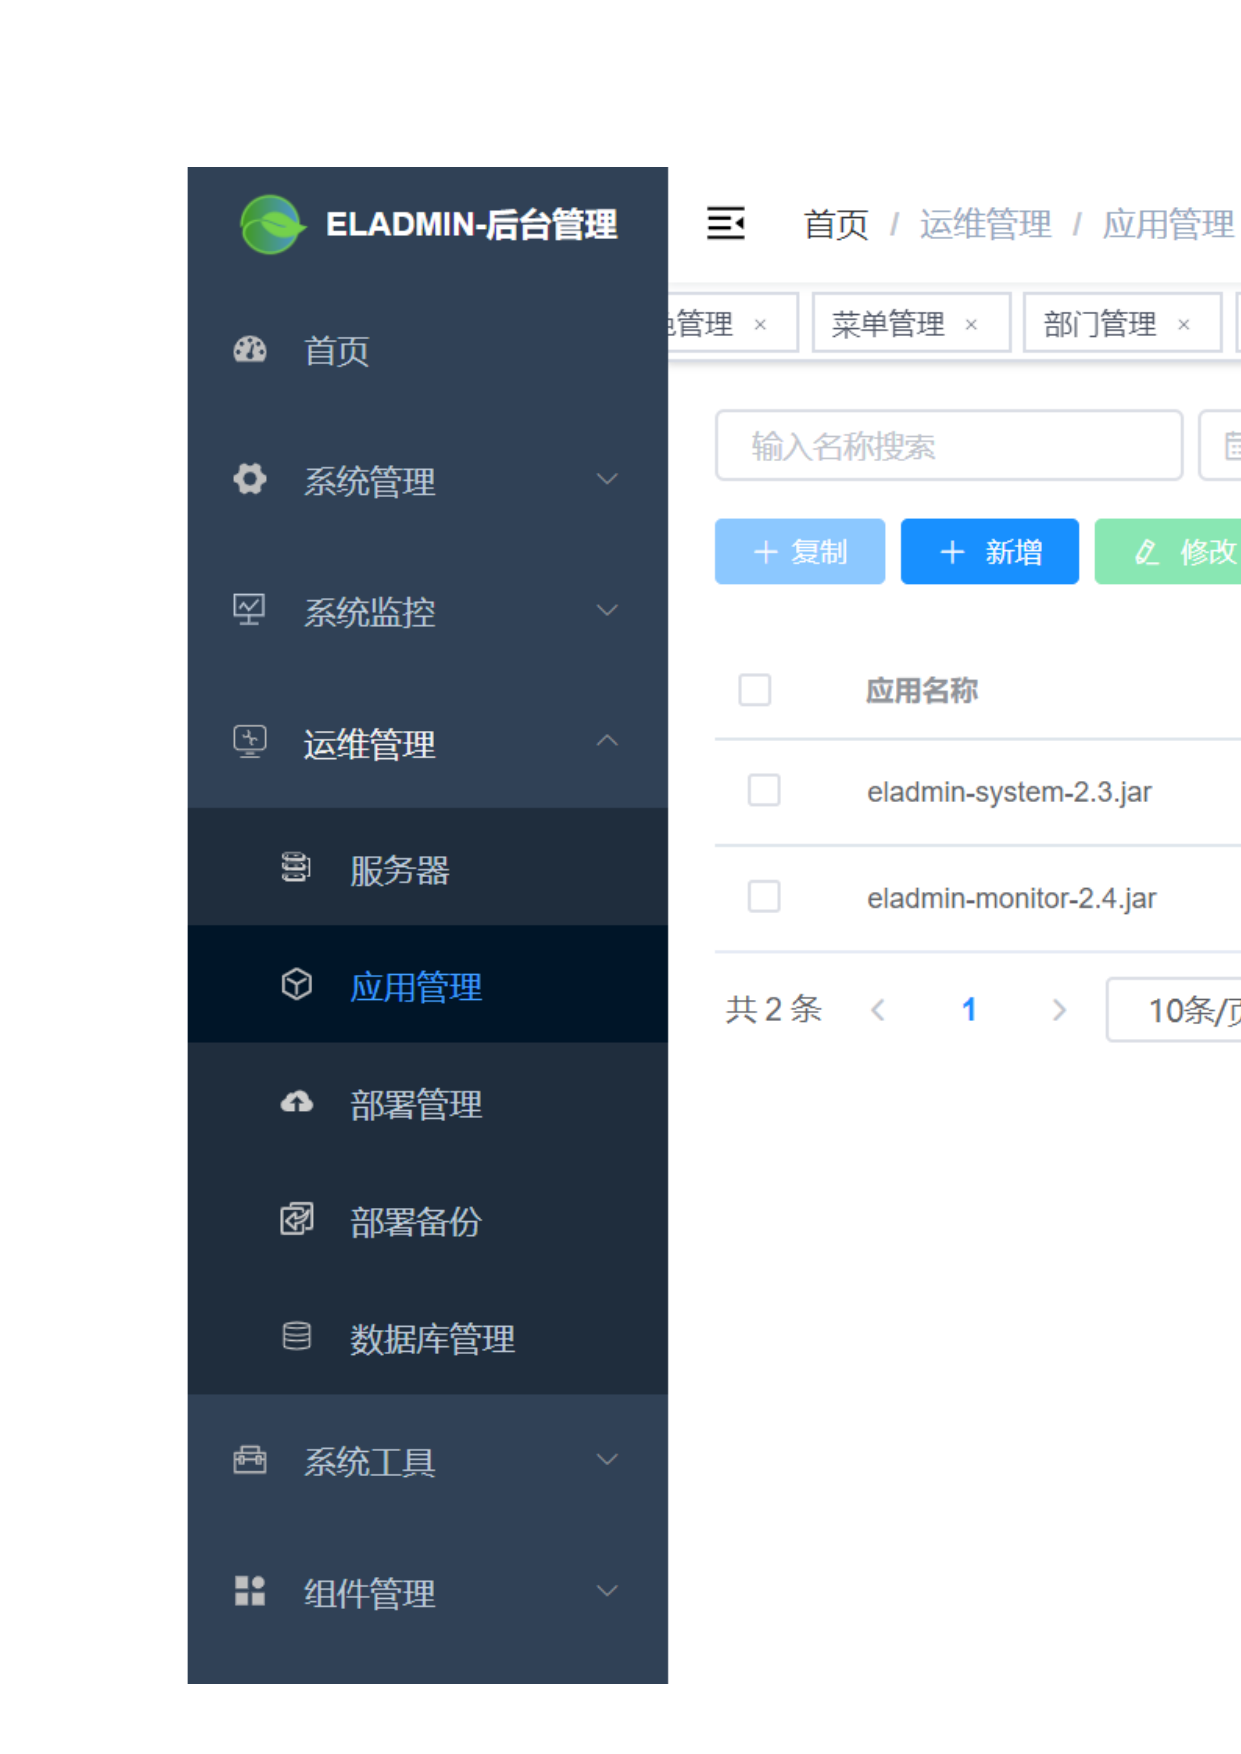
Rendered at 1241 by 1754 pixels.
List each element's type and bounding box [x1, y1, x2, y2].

picture [187, 167, 1241, 1684]
